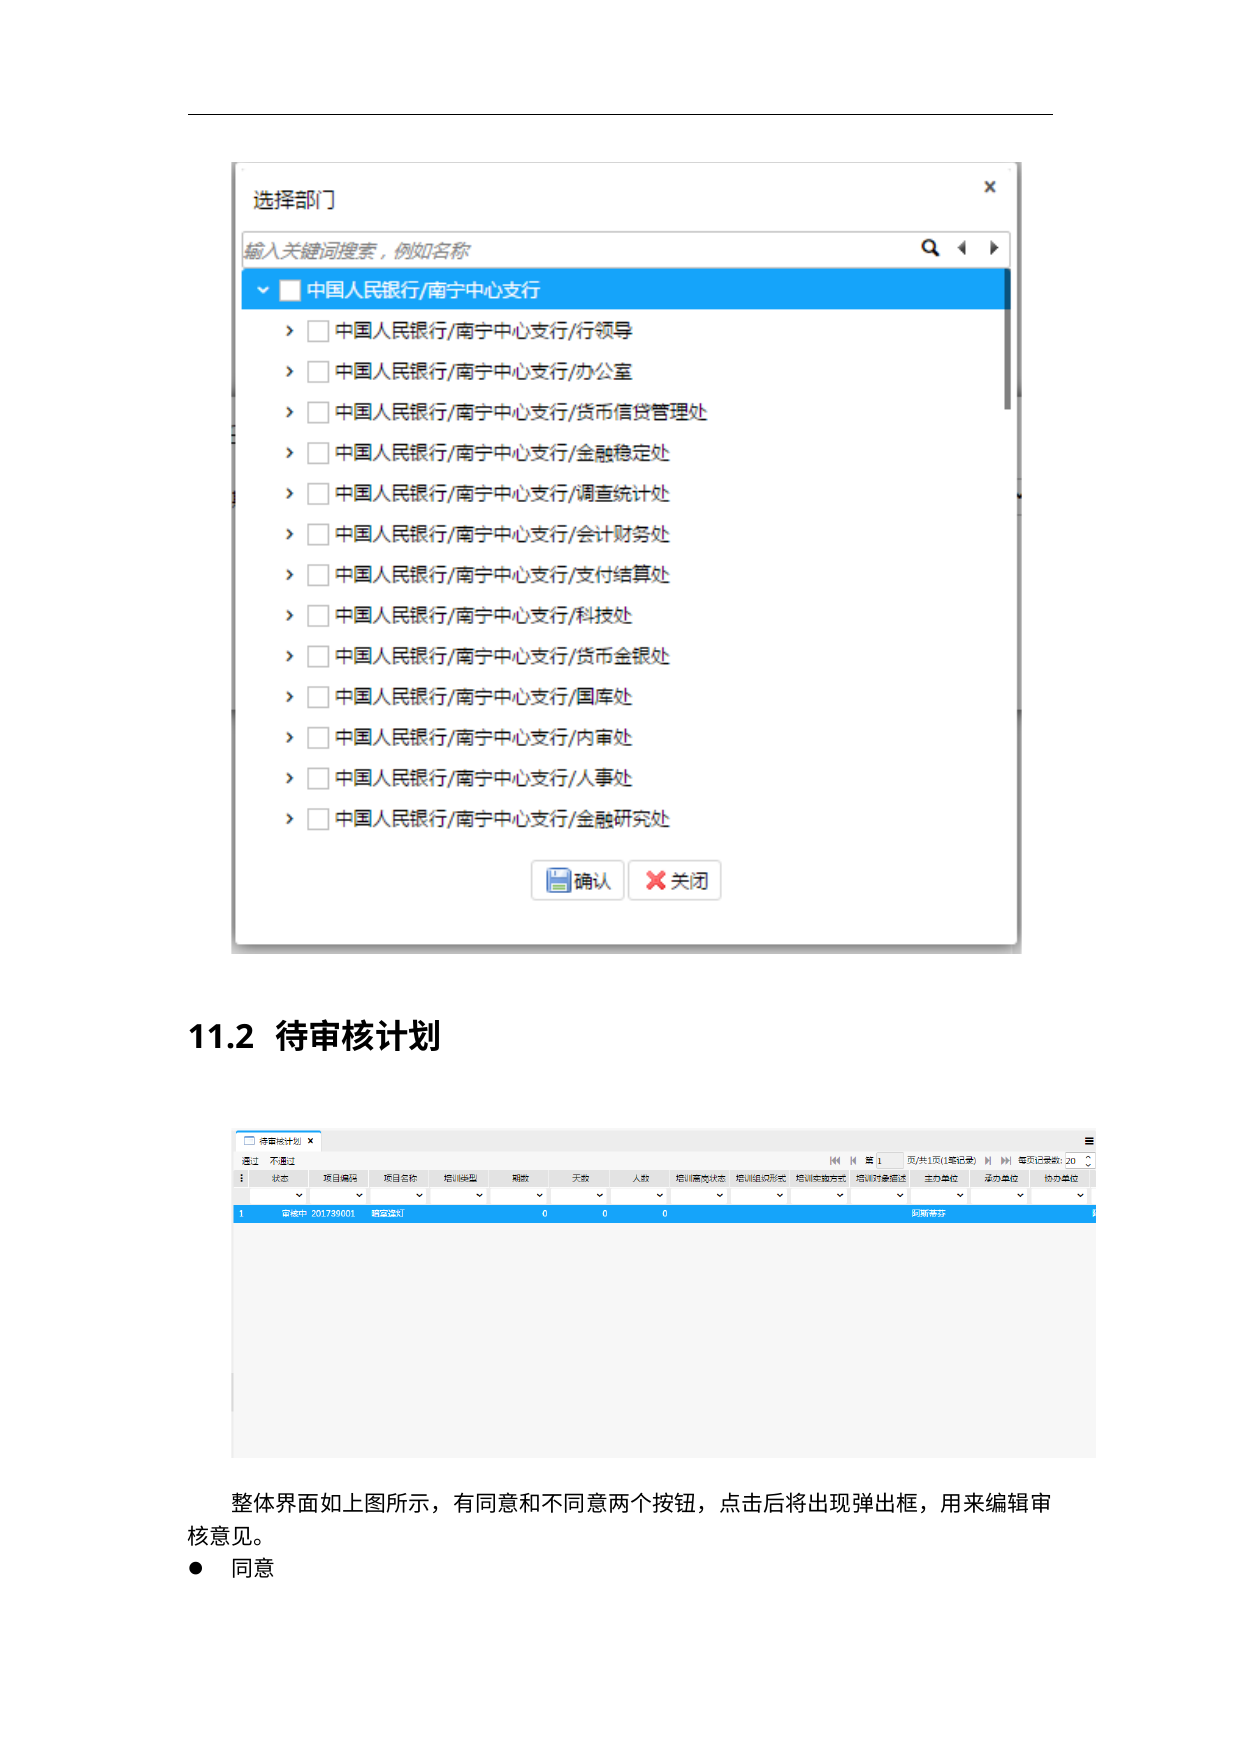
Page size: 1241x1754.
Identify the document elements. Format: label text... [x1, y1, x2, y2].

picture [231, 1128, 1096, 1458]
list 同意 [187, 1551, 1053, 1583]
text 整体界面如上图所示，有同意和不同意两个按钮，点击后将出现弹出框，用来编辑审核意见。 [187, 1486, 1053, 1551]
subtitle 待审核计划 [187, 1002, 1053, 1067]
picture [231, 162, 1022, 954]
